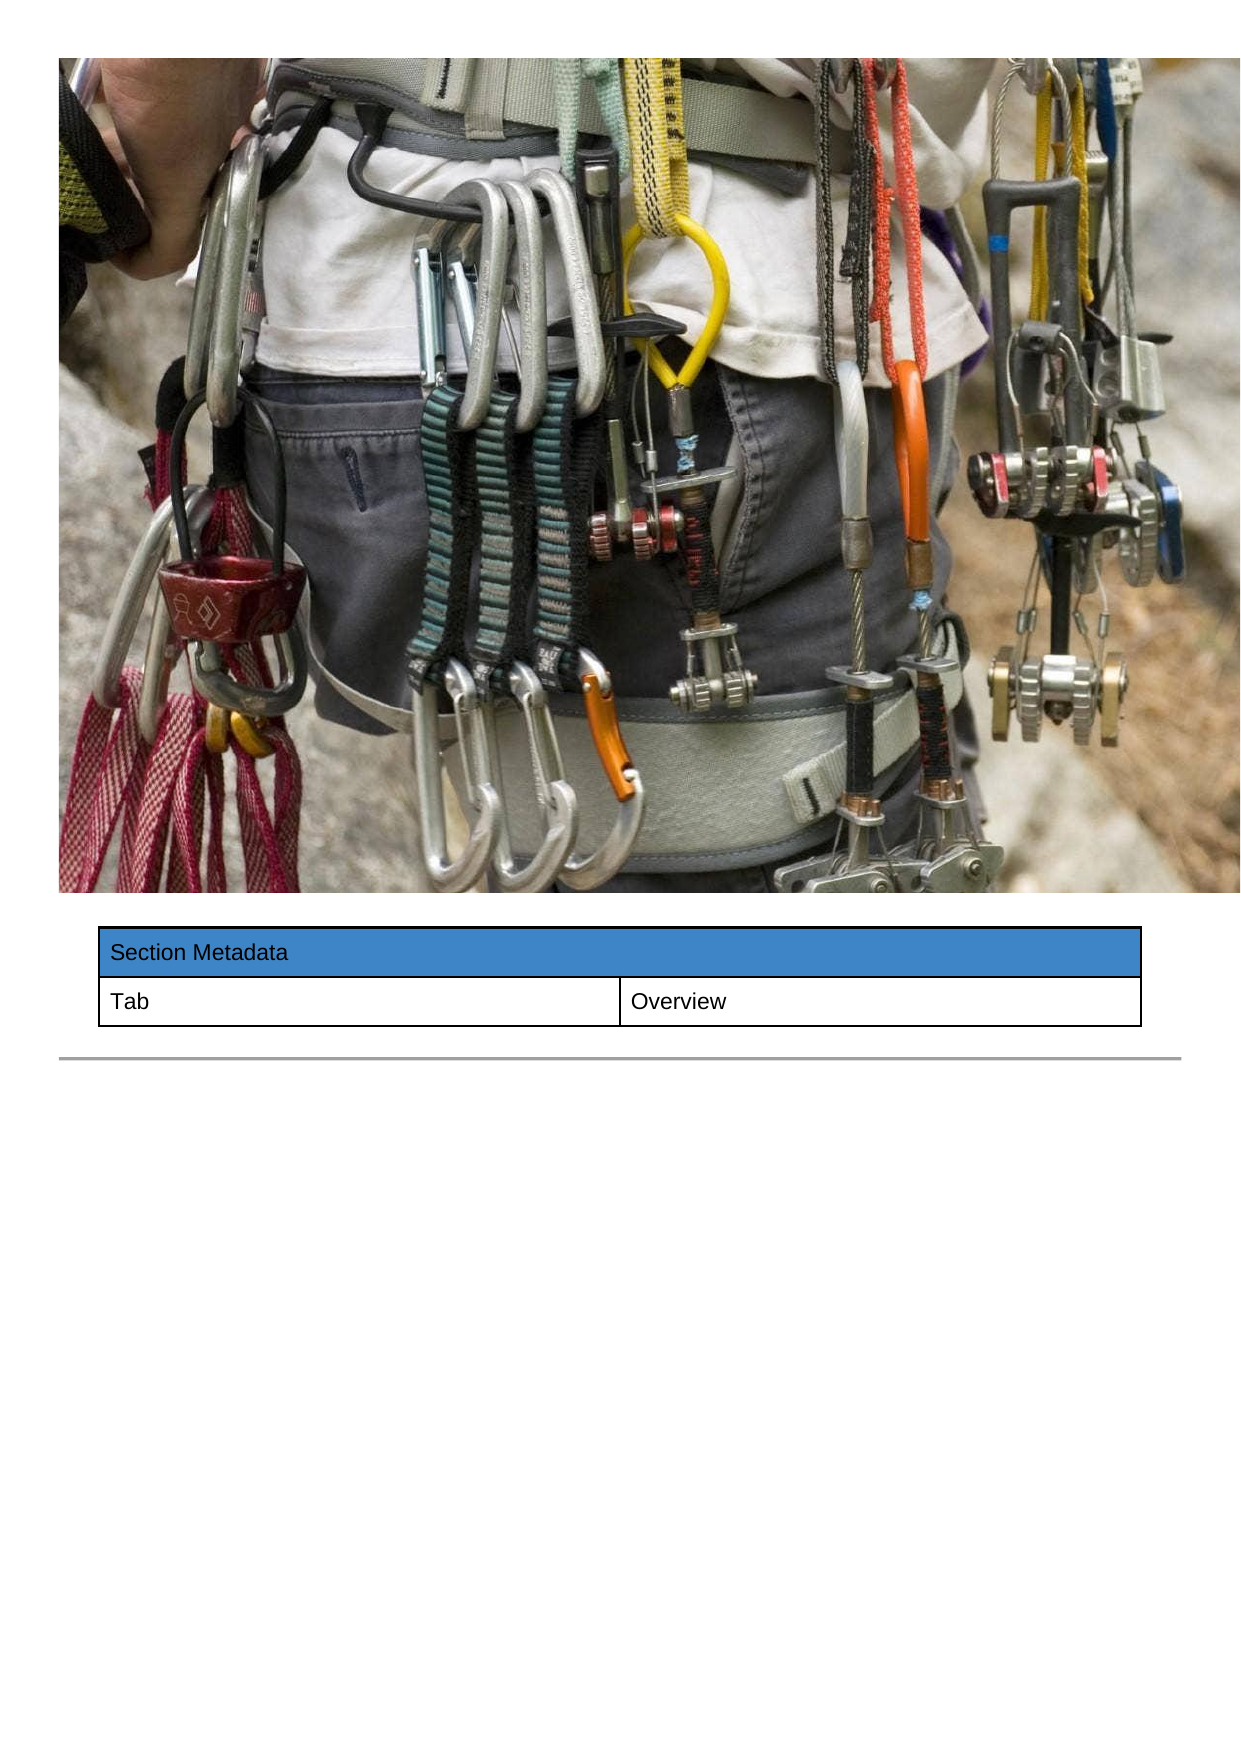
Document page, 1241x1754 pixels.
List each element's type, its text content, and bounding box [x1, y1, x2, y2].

table_header Section Metadata [100, 929, 1140, 976]
table_cell Overview [621, 978, 1140, 1025]
table_cell Tab [100, 978, 619, 1025]
picture [58, 58, 1241, 893]
